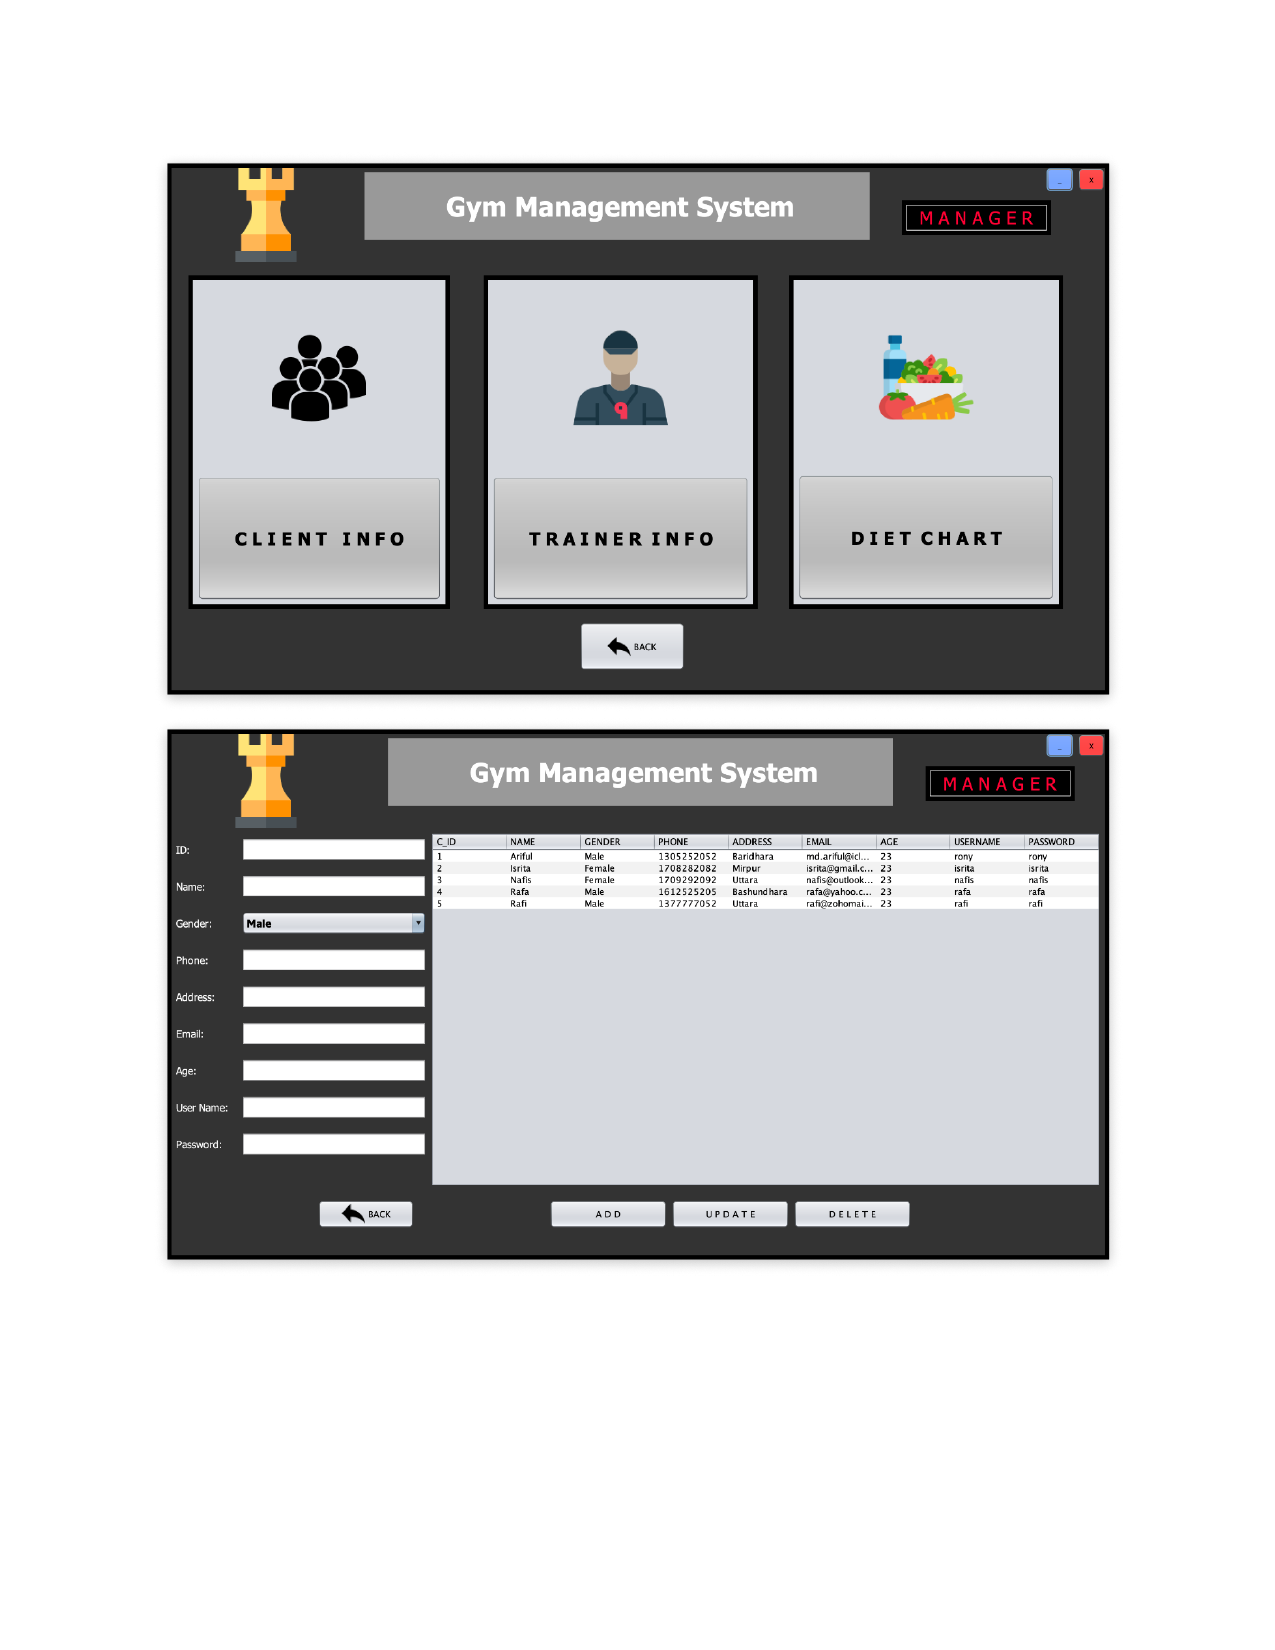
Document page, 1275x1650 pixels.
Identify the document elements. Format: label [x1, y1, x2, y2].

picture [150, 150, 1125, 714]
picture [150, 715, 1125, 1279]
